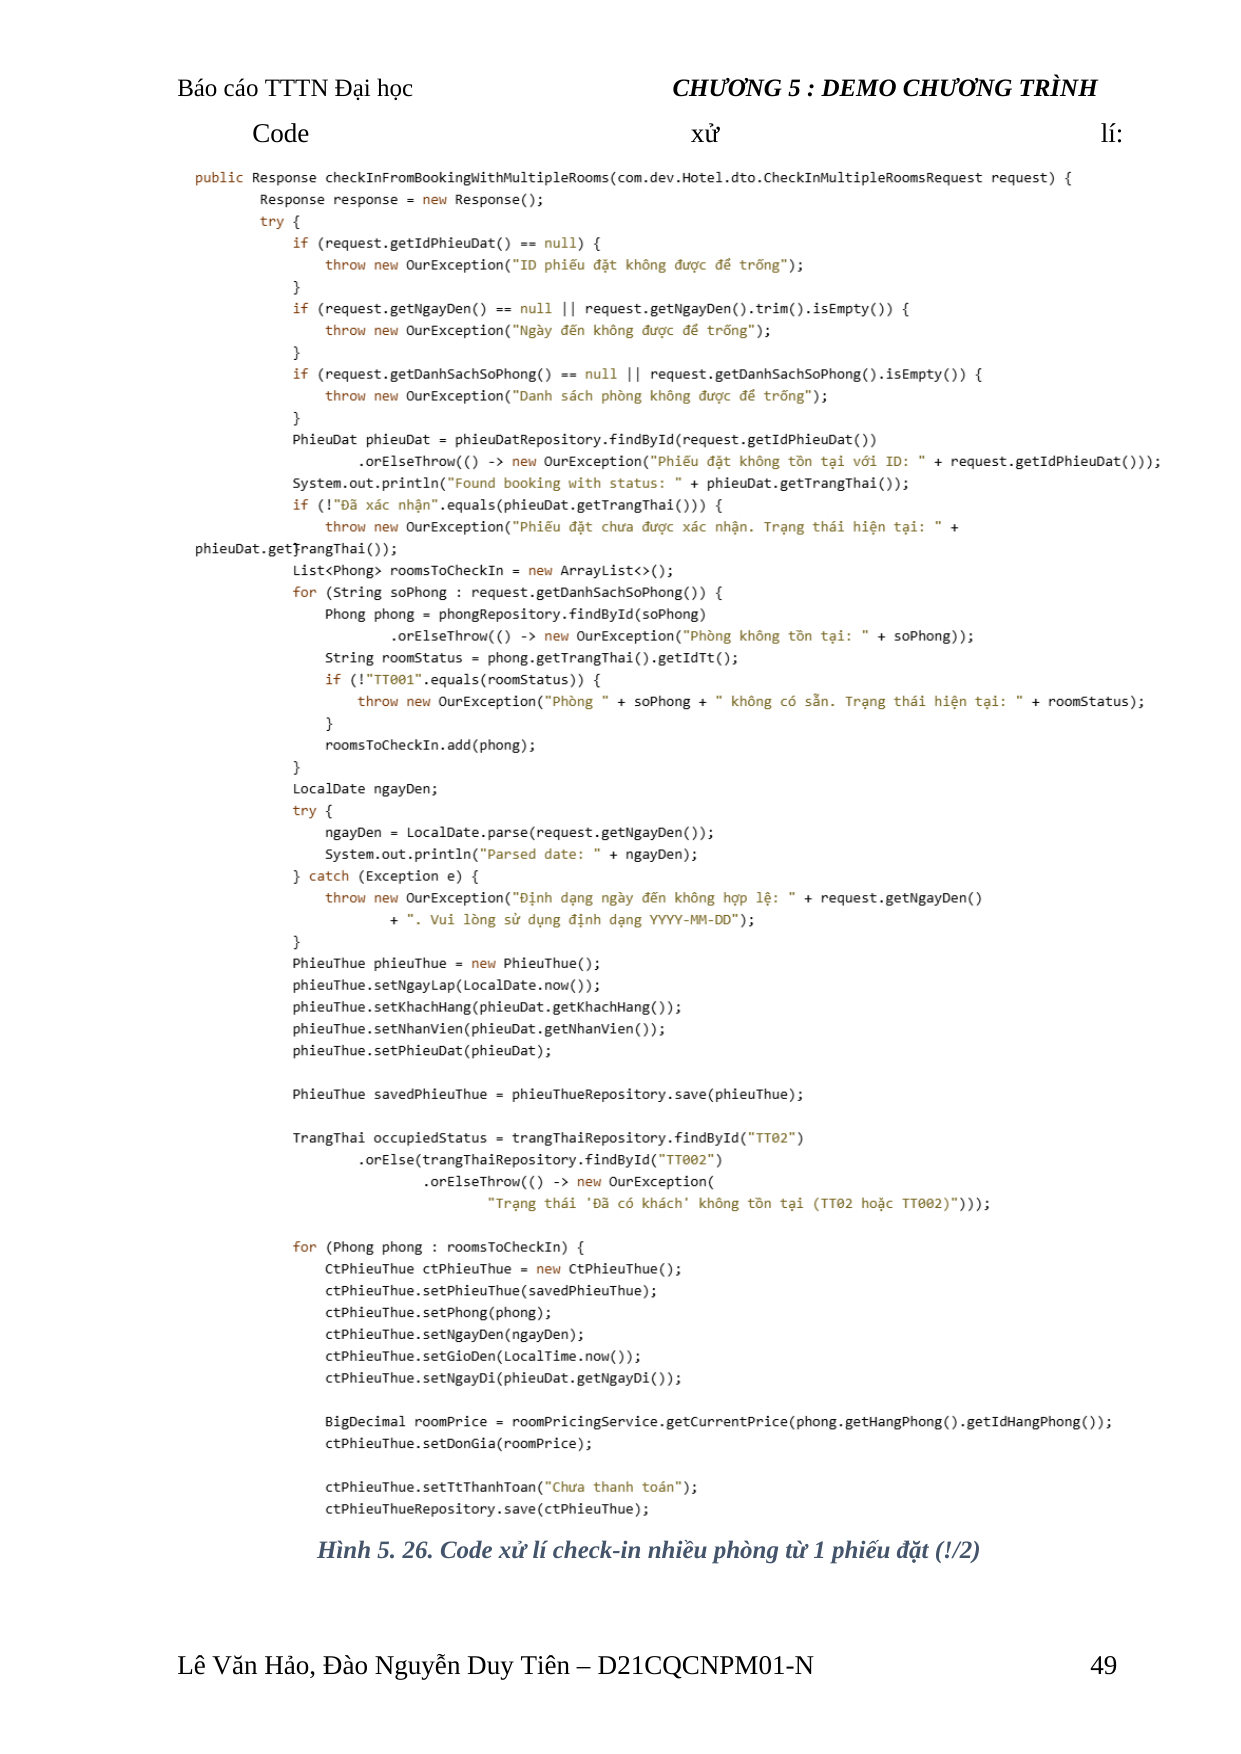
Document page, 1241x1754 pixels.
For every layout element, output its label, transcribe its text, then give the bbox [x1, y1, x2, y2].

text Hình 5. 26. Code xử lí check-in nhiều phòng từ 1 phiếu đặt (!/2) [177, 1535, 1123, 1564]
picture [177, 148, 1188, 1531]
text Code xử lí: [177, 117, 1123, 148]
